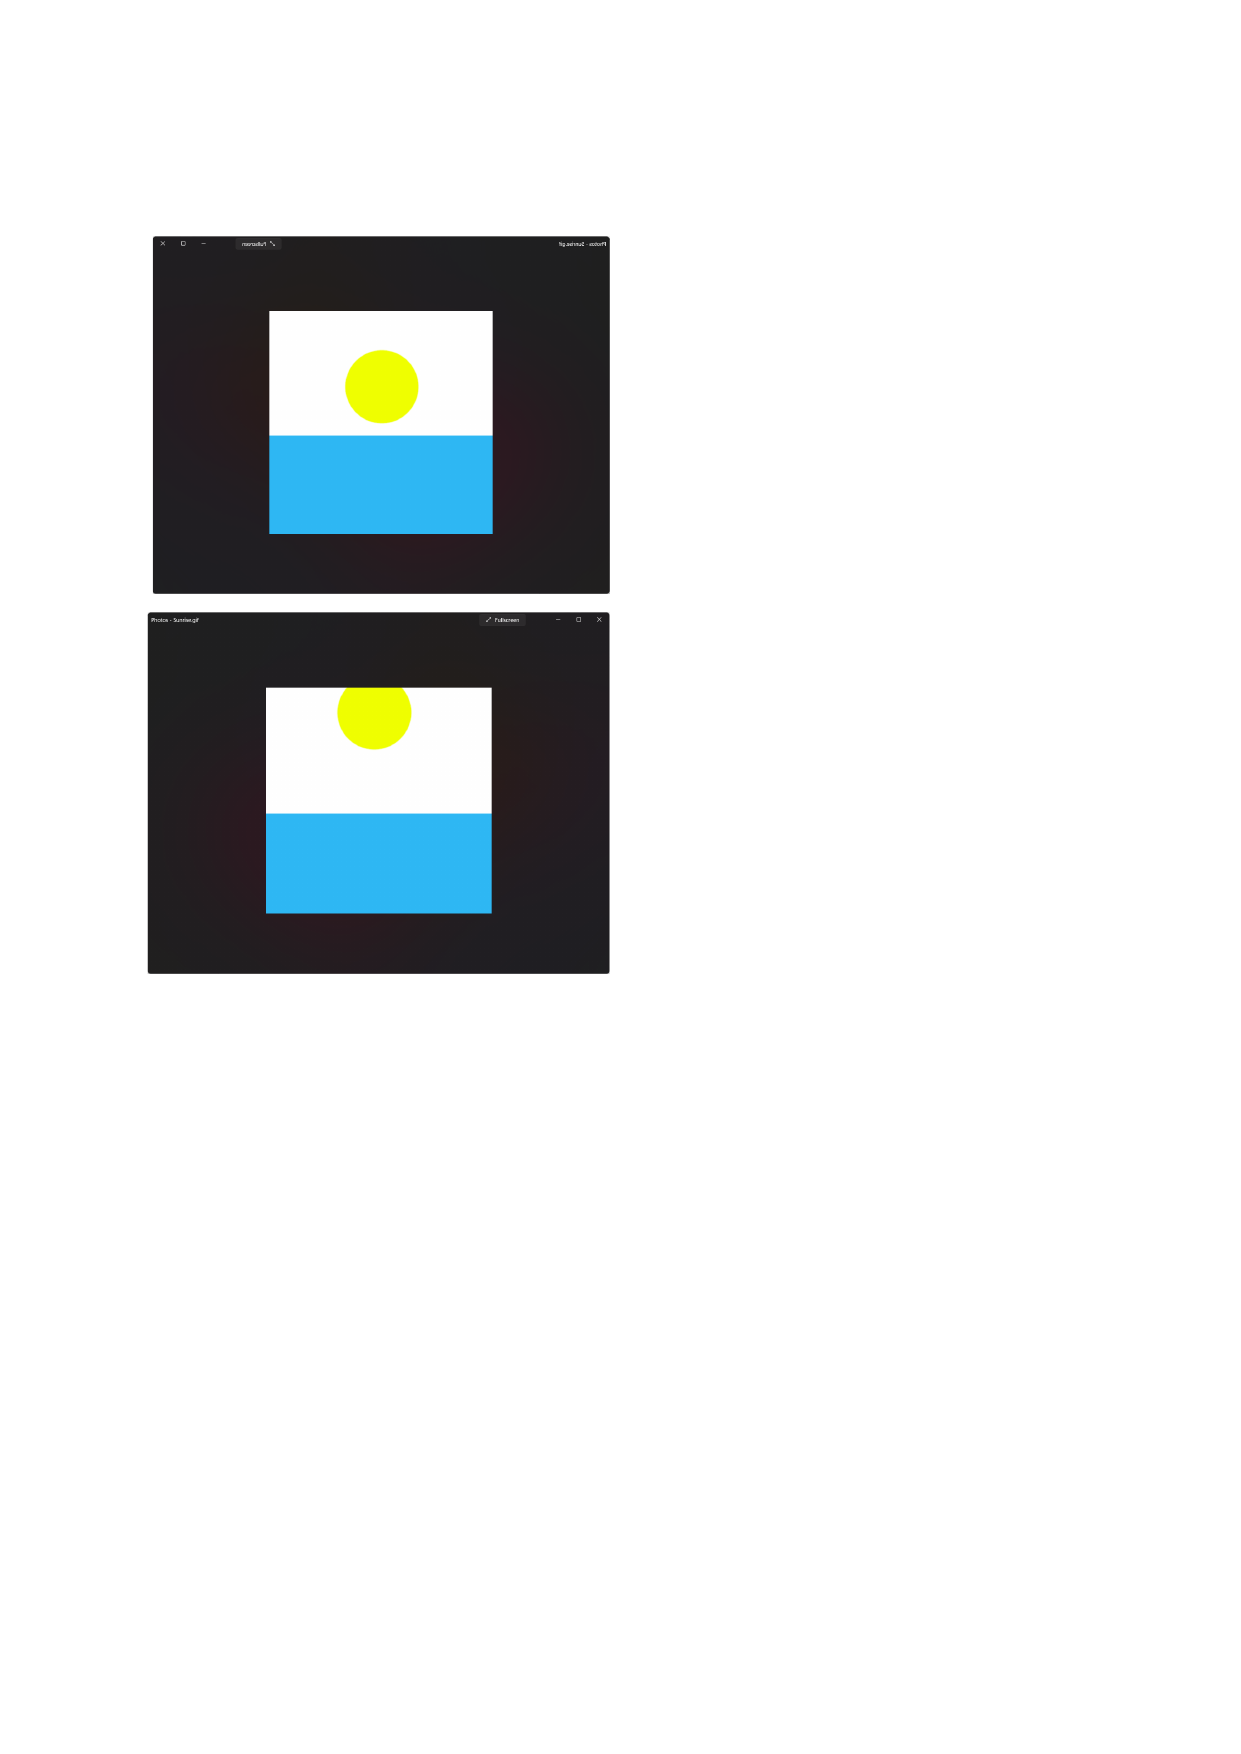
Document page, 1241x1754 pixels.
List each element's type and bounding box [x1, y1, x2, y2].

picture [147, 612, 610, 974]
picture [152, 236, 610, 594]
